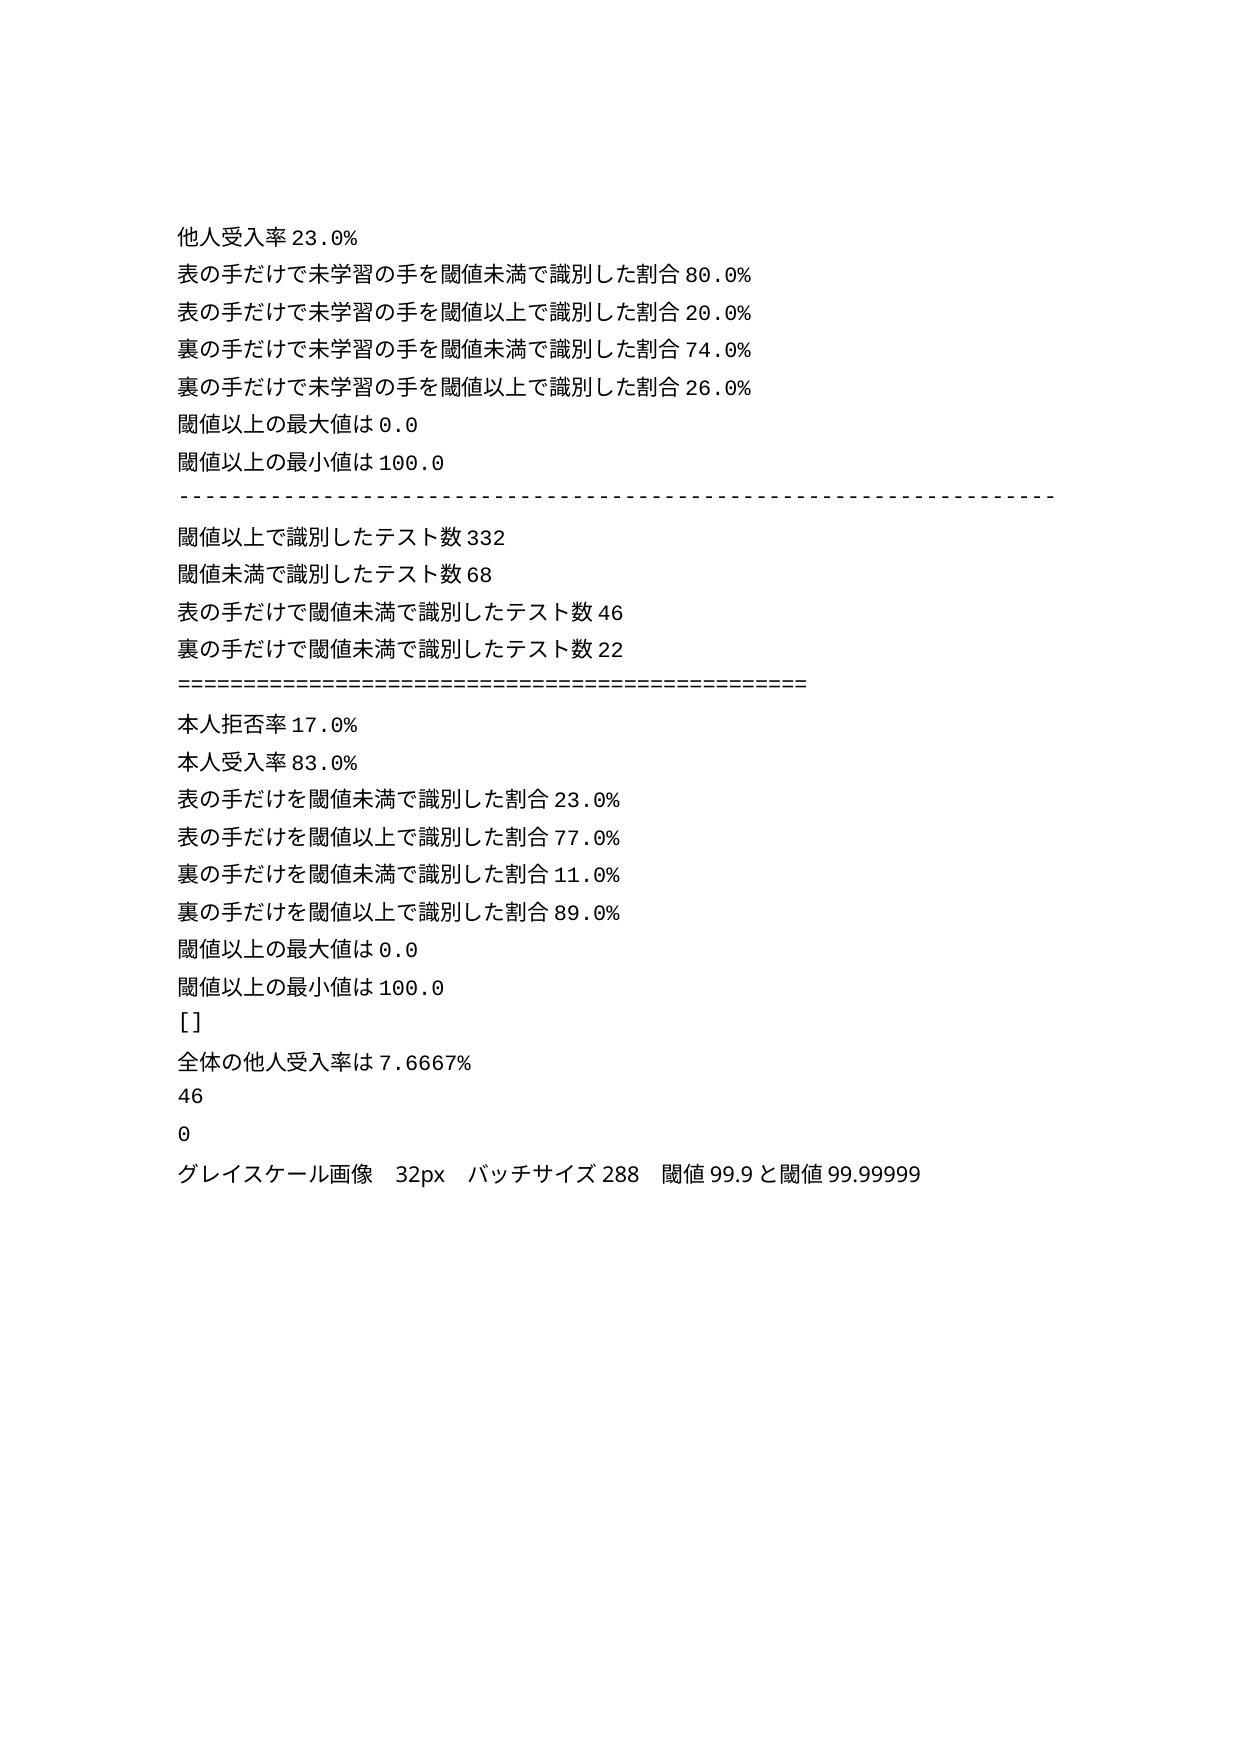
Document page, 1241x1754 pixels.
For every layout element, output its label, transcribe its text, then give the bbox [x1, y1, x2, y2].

text 表の手だけを閾値以上で識別した割合77.0% [177, 817, 1063, 854]
text 表の手だけを閾値未満で識別した割合23.0% [177, 779, 1063, 817]
text 裏の手だけを閾値未満で識別した割合11.0% [177, 854, 1063, 892]
text 他人受入率23.0% [177, 217, 1063, 254]
text グレイスケール画像 32px バッチサイズ288 閾値99.9と閾値99.99999 [177, 1154, 1063, 1192]
text 本人受入率83.0% [177, 742, 1063, 779]
text 閾値未満で識別したテスト数68 [177, 554, 1063, 592]
text 0 [177, 1117, 1063, 1154]
text 表の手だけで未学習の手を閾値以上で識別した割合20.0% [177, 292, 1063, 329]
text 裏の手だけを閾値以上で識別した割合89.0% [177, 892, 1063, 929]
text 全体の他人受入率は7.6667% [177, 1042, 1063, 1079]
text 閾値以上で識別したテスト数332 [177, 517, 1063, 554]
text 裏の手だけで未学習の手を閾値以上で識別した割合26.0% [177, 367, 1063, 404]
text ------------------------------------------------------------------- [177, 479, 1063, 517]
text 閾値以上の最大値は0.0 [177, 929, 1063, 967]
text 本人拒否率17.0% [177, 704, 1063, 742]
text 閾値以上の最小値は100.0 [177, 967, 1063, 1004]
text 表の手だけで未学習の手を閾値未満で識別した割合80.0% [177, 254, 1063, 292]
text 表の手だけで閾値未満で識別したテスト数46 [177, 592, 1063, 629]
text ================================================ [177, 667, 1063, 704]
text 裏の手だけで未学習の手を閾値未満で識別した割合74.0% [177, 329, 1063, 367]
text 閾値以上の最小値は100.0 [177, 442, 1063, 479]
text 裏の手だけで閾値未満で識別したテスト数22 [177, 629, 1063, 667]
text [] [177, 1004, 1063, 1042]
text 46 [177, 1079, 1063, 1117]
text 閾値以上の最大値は0.0 [177, 404, 1063, 442]
